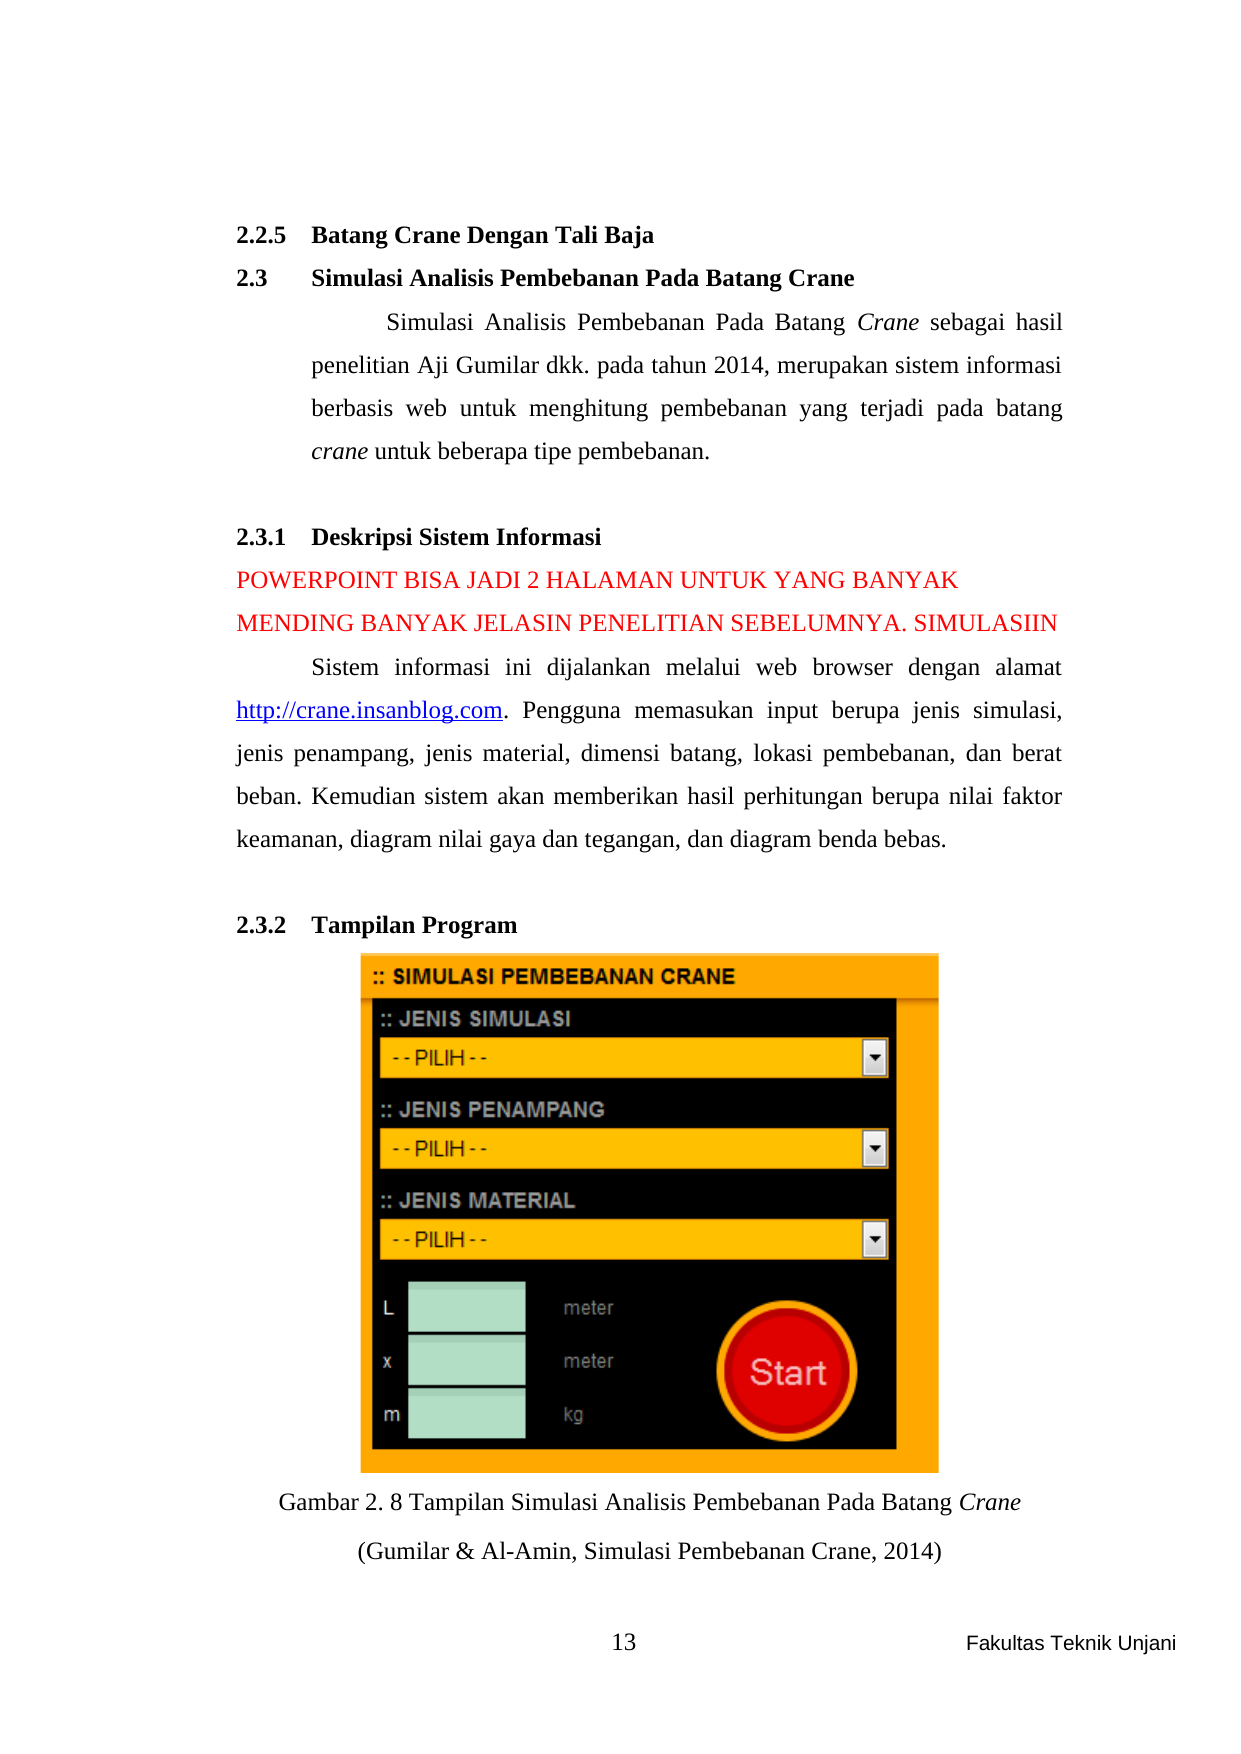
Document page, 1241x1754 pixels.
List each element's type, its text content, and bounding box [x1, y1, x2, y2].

subtitle 2.3.2 Tampilan Program [236, 910, 1063, 939]
text Simulasi Analisis Pembebanan Pada Batang Crane sebagai hasil penelitian Aji Gumilar dkk. pada tahun 2014, merupakan sistem informasi berbasis web untuk menghitung pembebanan yang terjadi pada batang crane untuk beberapa tipe pembebanan. [311, 307, 1063, 465]
subtitle 2.2.5 Batang Crane Dengan Tali Baja [236, 220, 1063, 249]
picture [360, 953, 939, 1473]
text Sistem informasi ini dijalankan melalui web browser dengan alamat http://crane.insanblog.com. Pengguna memasukan input berupa jenis simulasi, jenis penampang, jenis material, dimensi batang, lokasi pembebanan, dan berat beban. Kemudian sistem akan memberikan hasil perhitungan berupa nilai faktor keamanan, diagram nilai gaya dan tegangan, dan diagram benda bebas. [236, 652, 1063, 853]
text MENDING BANYAK JELASIN PENELITIAN SEBELUMNYA. SIMULASIIN [236, 608, 1063, 637]
text Gambar 2. 8 Tampilan Simulasi Analisis Pembebanan Pada Batang Crane [236, 1487, 1063, 1515]
subtitle 2.3.1 Deskripsi Sistem Informasi [236, 522, 1063, 551]
subtitle 2.3 Simulasi Analisis Pembebanan Pada Batang Crane [236, 263, 1063, 292]
text POWERPOINT BISA JADI 2 HALAMAN UNTUK YANG BANYAK [236, 565, 1063, 594]
